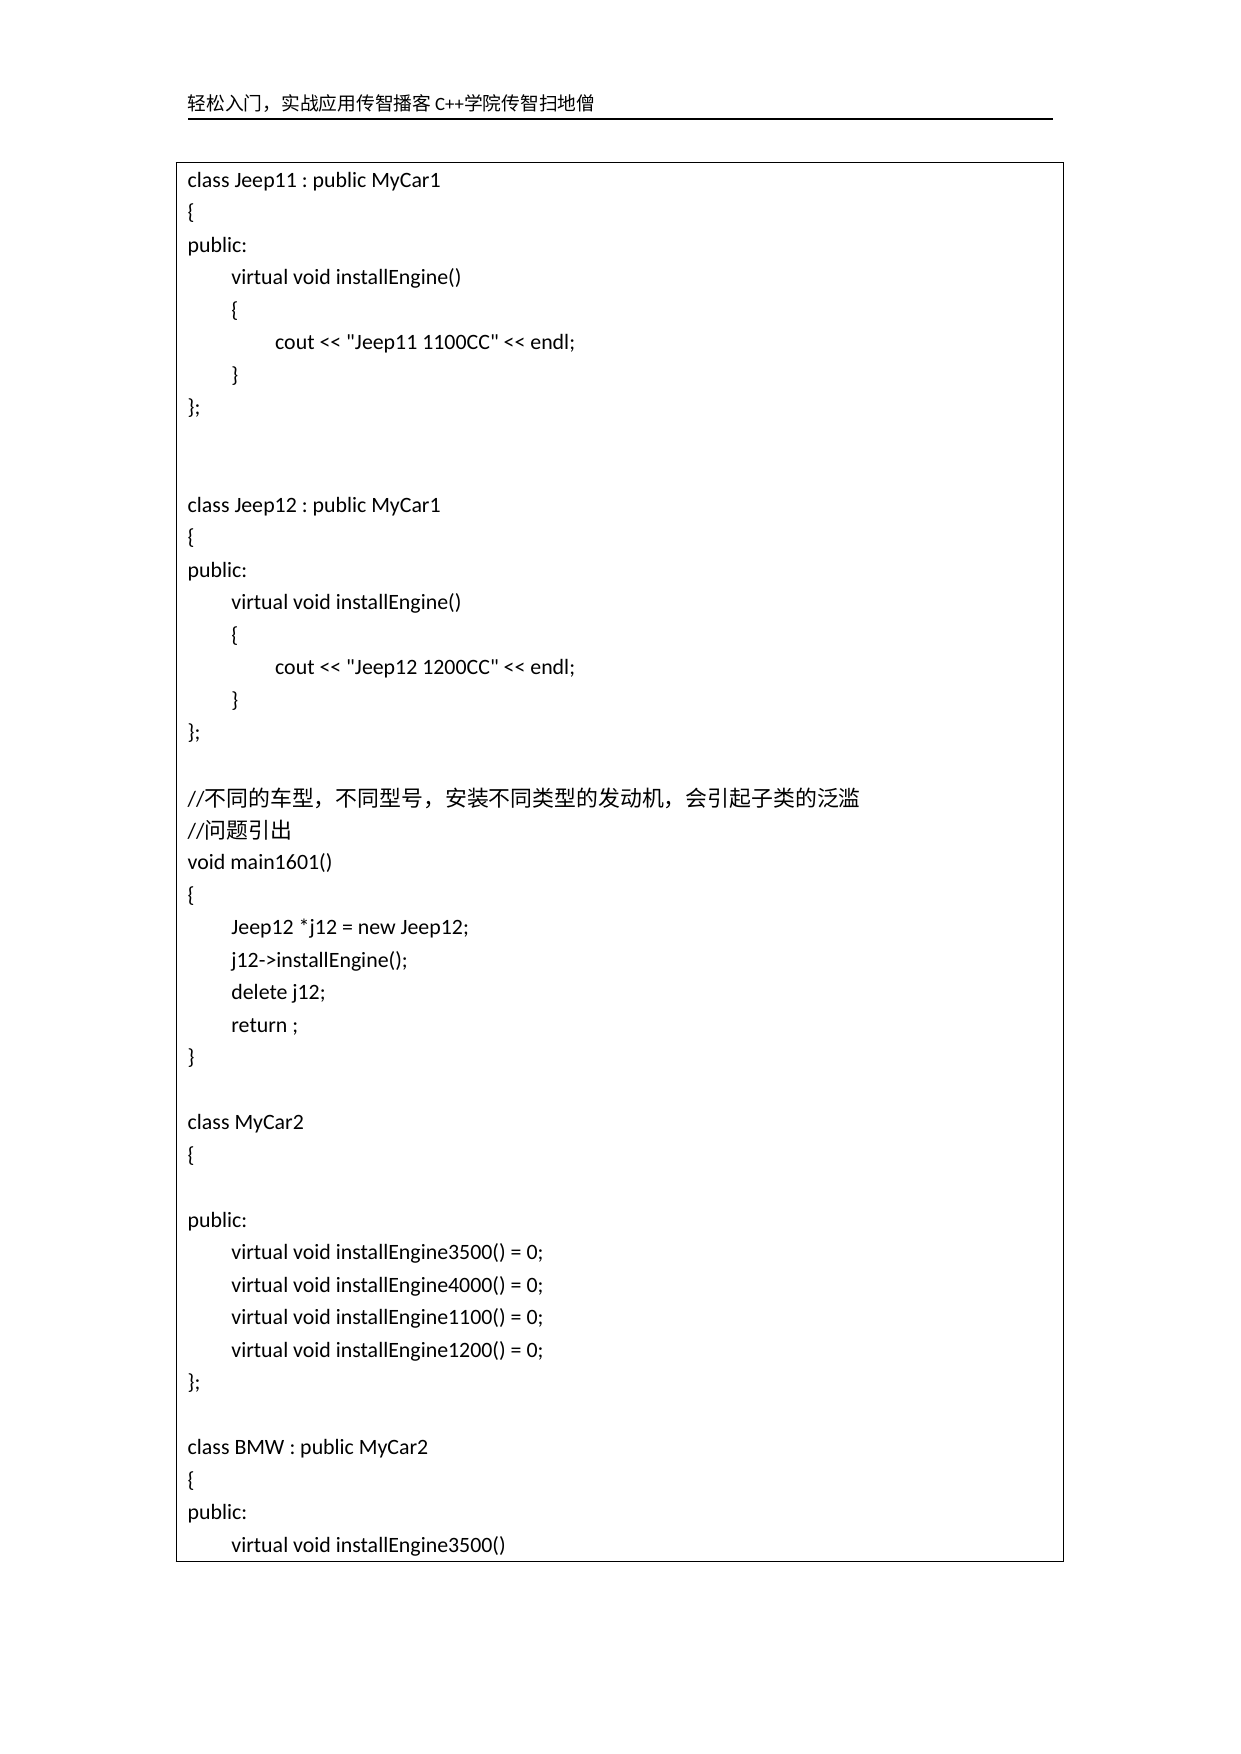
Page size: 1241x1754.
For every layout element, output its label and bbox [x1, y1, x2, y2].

table_header [177, 163, 1063, 1561]
